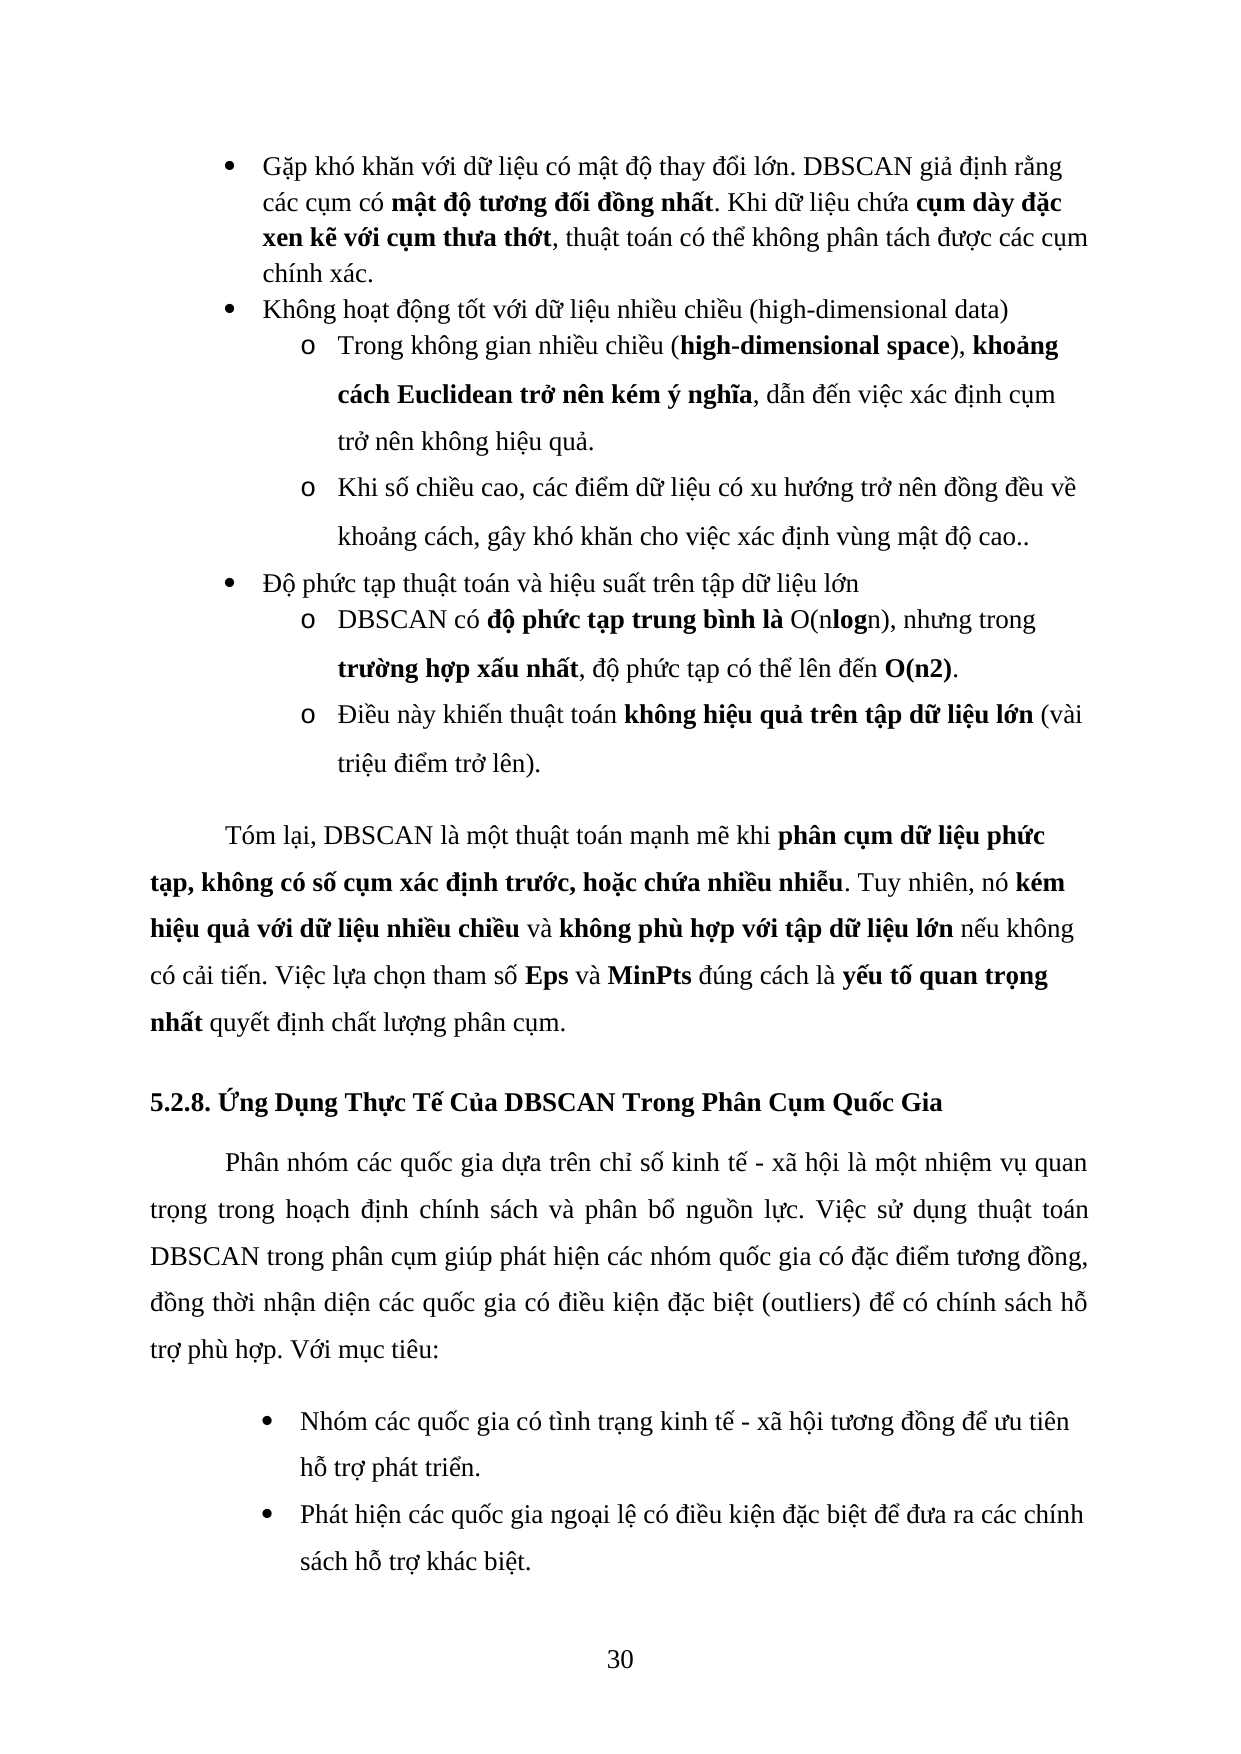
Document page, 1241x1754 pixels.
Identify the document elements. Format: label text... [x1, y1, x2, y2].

list Không hoạt động tốt với dữ liệu nhiều chiều (high-dimensional data) [225, 293, 1090, 324]
list Nhóm các quốc gia có tình trạng kinh tế - xã hội tương đồng để ưu tiên hỗ trợ phát triển. [262, 1405, 1090, 1483]
list Độ phức tạp thuật toán và hiệu suất trên tập dữ liệu lớn [225, 567, 1090, 598]
list Phát hiện các quốc gia ngoại lệ có điều kiện đặc biệt để đưa ra các chính sách hỗ trợ khác biệt. [262, 1498, 1090, 1576]
list Trong không gian nhiều chiều (high-dimensional space), khoảng cách Euclidean trở nên kém ý nghĩa, dẫn đến việc xác định cụm trở nên không hiệu quả. [300, 329, 1090, 456]
text Phân nhóm các quốc gia dựa trên chỉ số kinh tế - xã hội là một nhiệm vụ quan trọng trong hoạch định chính sách và phân bổ nguồn lực. Việc sử dụng thuật toán DBSCAN trong phân cụm giúp phát hiện các nhóm quốc gia có đặc điểm tương đồng, đồng thời nhận diện các quốc gia có điều kiện đặc biệt (outliers) để có chính sách hỗ trợ phù hợp. Với mục tiêu: [150, 1146, 1090, 1364]
list Khi số chiều cao, các điểm dữ liệu có xu hướng trở nên đồng đều về khoảng cách, gây khó khăn cho việc xác định vùng mật độ cao.. [300, 471, 1090, 551]
text Tóm lại, DBSCAN là một thuật toán mạnh mẽ khi phân cụm dữ liệu phức tạp, không có số cụm xác định trước, hoặc chứa nhiều nhiễu. Tuy nhiên, nó kém hiệu quả với dữ liệu nhiều chiều và không phù hợp với tập dữ liệu lớn nếu không có cải tiến. Việc lựa chọn tham số Eps và MinPts đúng cách là yếu tố quan trọng nhất quyết định chất lượng phân cụm. [150, 819, 1090, 1037]
subtitle 5.2.8. Ứng Dụng Thực Tế Của DBSCAN Trong Phân Cụm Quốc Gia [150, 1086, 1090, 1117]
list DBSCAN có độ phức tạp trung bình là O(nlogn), nhưng trong trường hợp xấu nhất, độ phức tạp có thể lên đến O(n2). [300, 603, 1090, 683]
list Gặp khó khăn với dữ liệu có mật độ thay đổi lớn. DBSCAN giả định rằng các cụm có mật độ tương đối đồng nhất. Khi dữ liệu chứa cụm dày đặc xen kẽ với cụm thưa thớt, thuật toán có thể không phân tách được các cụm chính xác. [225, 150, 1090, 288]
list Điều này khiến thuật toán không hiệu quả trên tập dữ liệu lớn (vài triệu điểm trở lên). [300, 698, 1090, 778]
